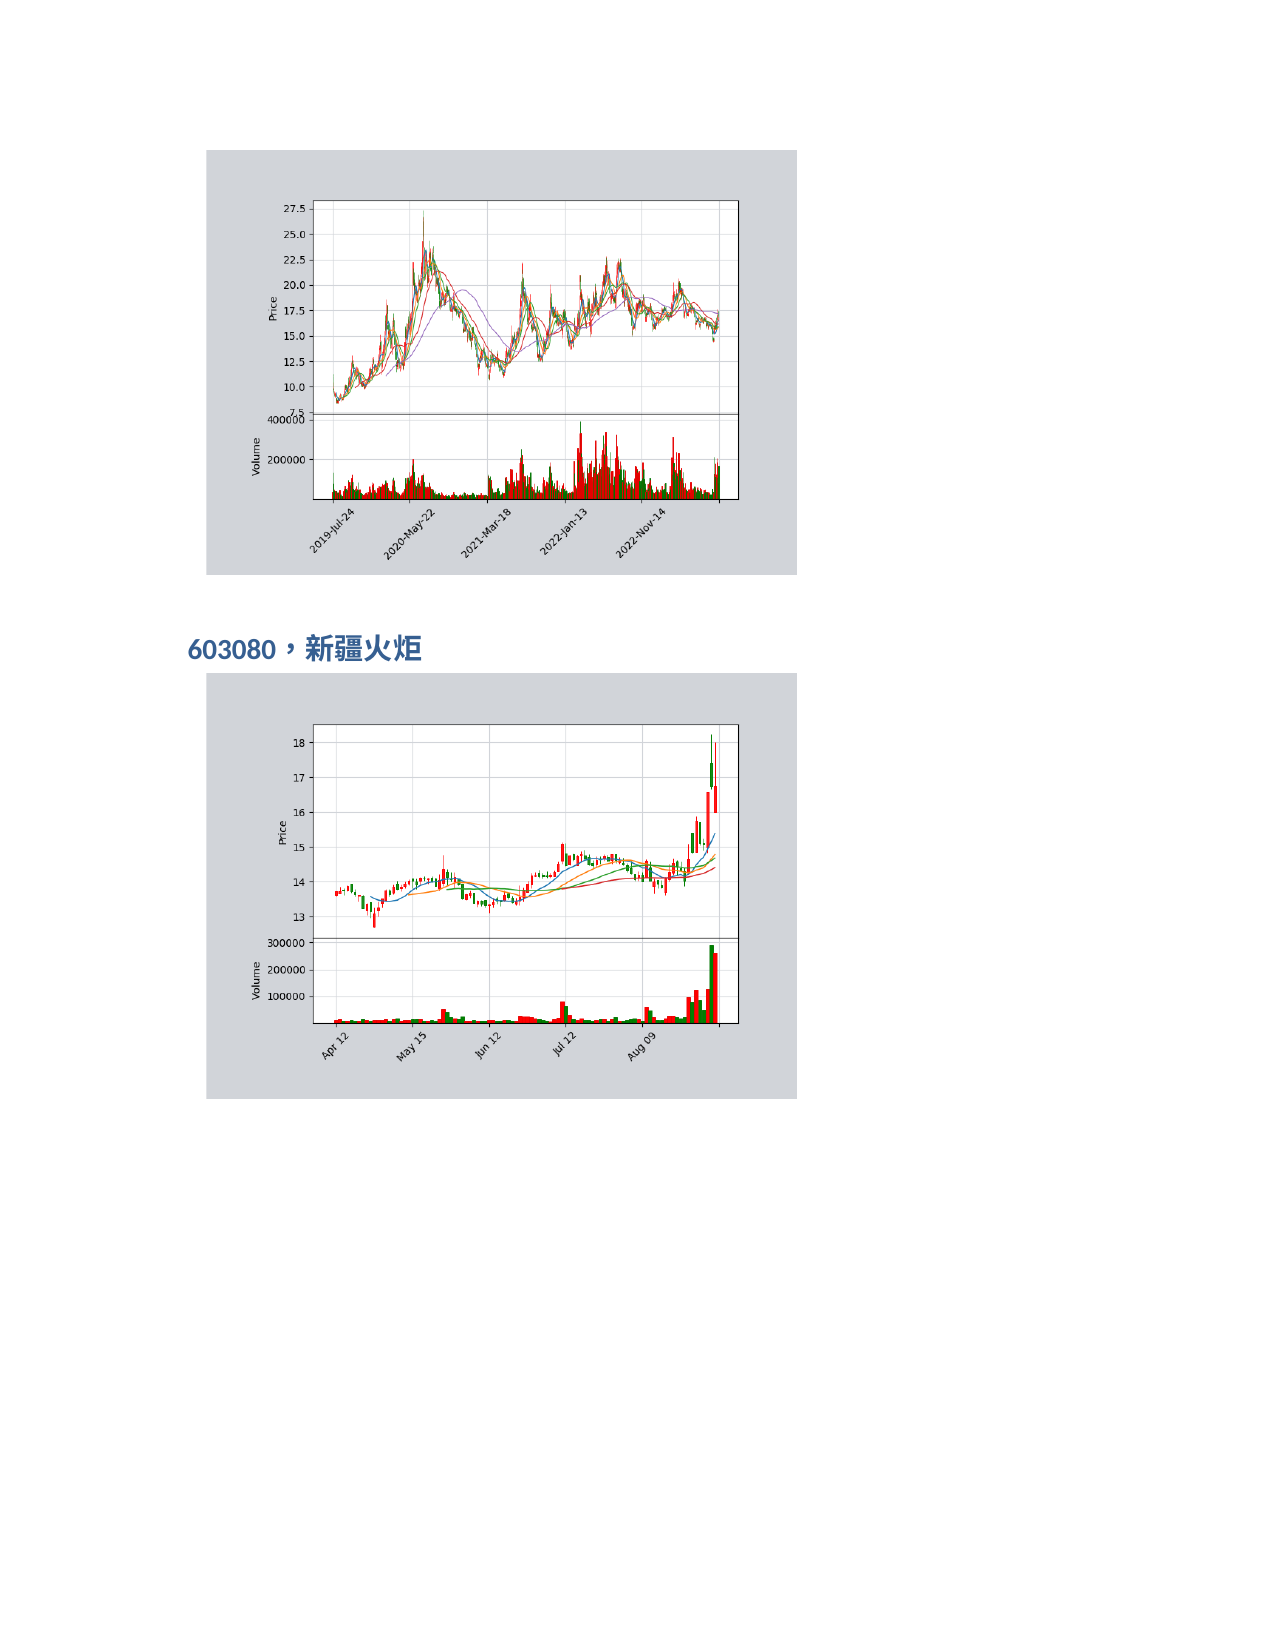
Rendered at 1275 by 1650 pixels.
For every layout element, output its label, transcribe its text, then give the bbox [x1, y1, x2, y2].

subtitle 603080，新疆火炬 [187, 628, 1087, 668]
picture [206, 150, 797, 575]
picture [206, 673, 797, 1099]
